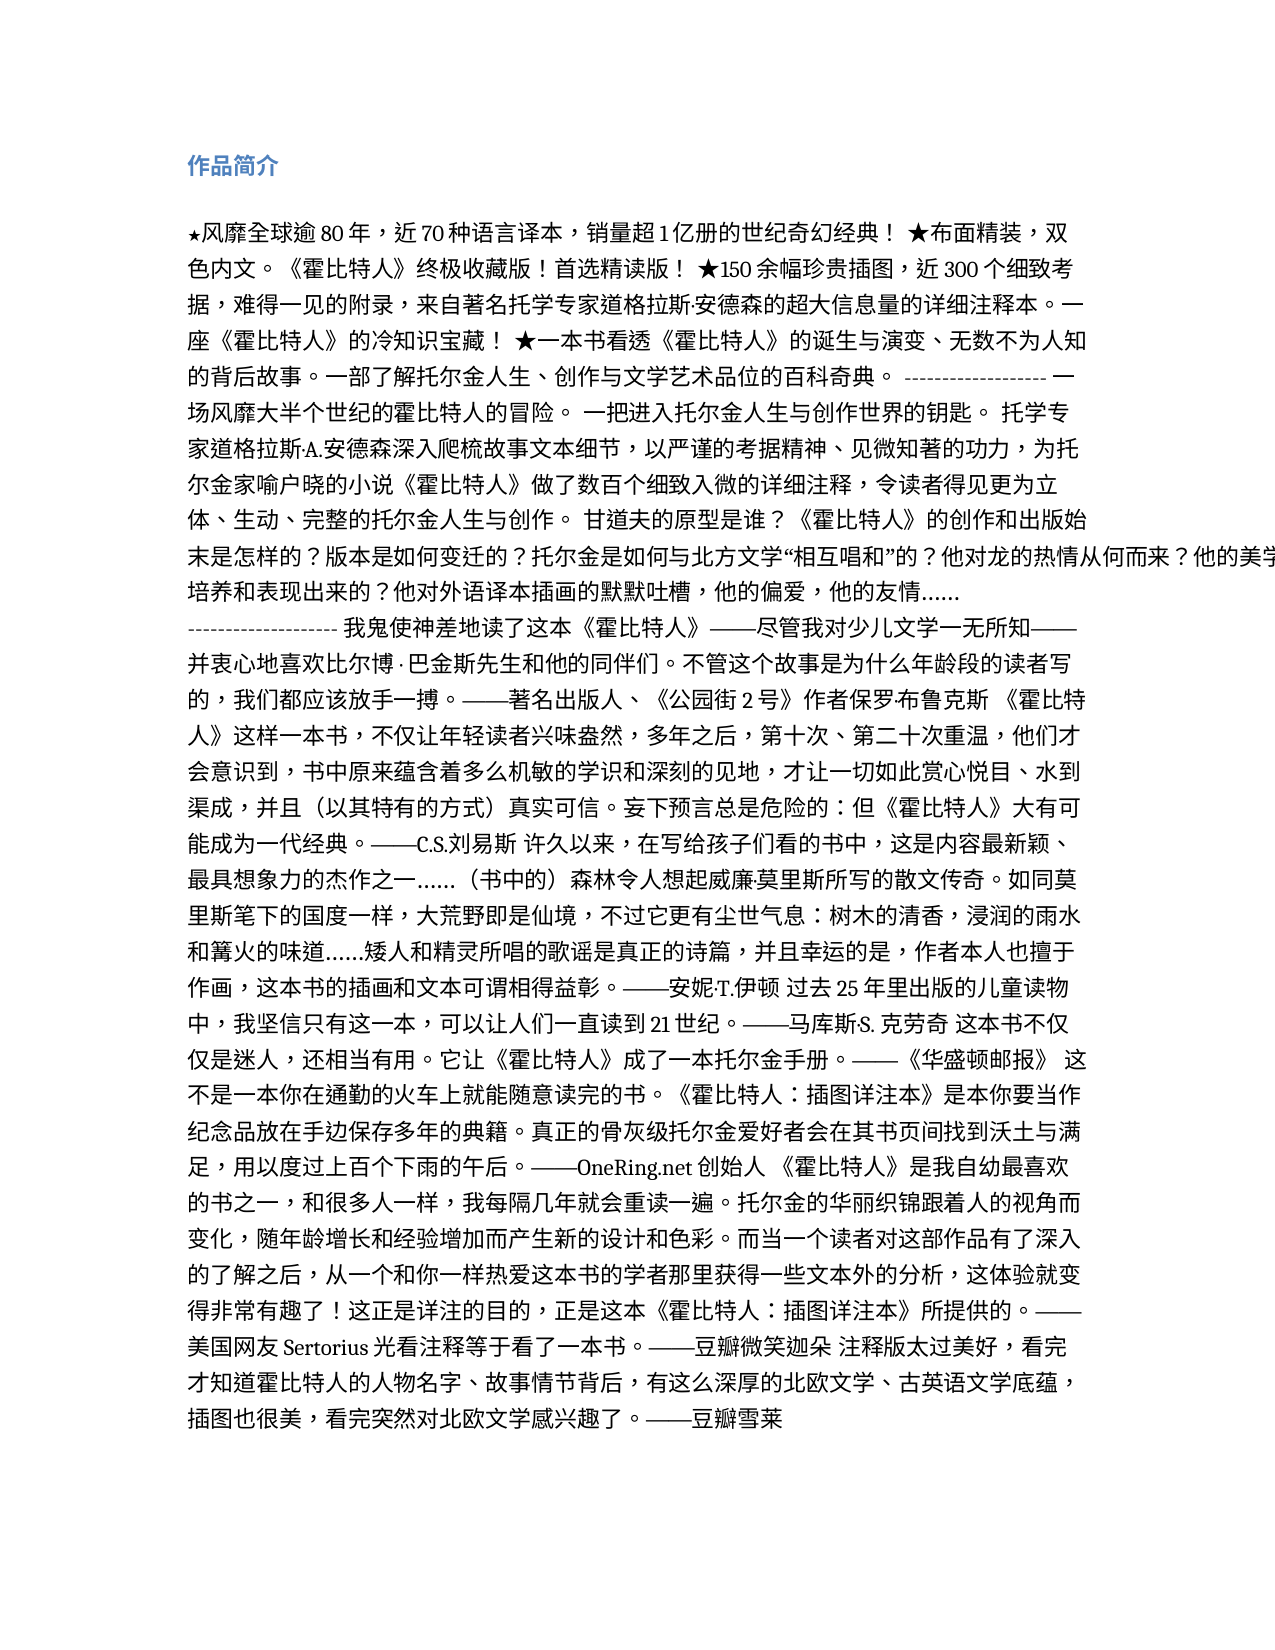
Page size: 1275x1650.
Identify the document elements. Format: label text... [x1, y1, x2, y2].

text ★风靡全球逾80年，近70种语言译本，销量超1亿册的世纪奇幻经典！ ★布面精装，双色内文。《霍比特人》终极收藏版！首选精读版！ ★150余幅珍贵插图，近300个细致考据，难得一见的附录，来自著名托学专家道格拉斯·安德森的超大信息量的详细注释本。一座《霍比特人》的冷知识宝藏！ ★一本书看透《霍比特人》的诞生与演变、无数不为人知的背后故事。一部了解托尔金人生、创作与文学艺术品位的百科奇典。 ------------------- 一场风靡大半个世纪的霍比特人的冒险。 一把进入托尔金人生与创作世界的钥匙。 托学专家道格拉斯·A.安德森深入爬梳故事文本细节，以严谨的考据精神、见微知著的功力，为托尔金家喻户晓的小说《霍比特人》做了数百个细致入微的详细注释，令读者得见更为立体、生动、完整的托尔金人生与创作。 甘道夫的原型是谁？《霍比特人》的创作和出版始末是怎样的？版本是如何变迁的？托尔金是如何与北方文学“相互唱和”的？他对龙的热情从何而来？他的美学风格受到谁的影响，语言天赋是如何培养和表现出来的？他对外语译本插画的默默吐槽，他的偏爱，他的友情…… -------------------- 我鬼使神差地读了这本《霍比特人》——尽管我对少儿文学一无所知——并衷心地喜欢比尔博 · 巴金斯先生和他的同伴们。不管这个故事是为什么年龄段的读者写的，我们都应该放手一搏。——著名出版人、《公园街2号》作者保罗·布鲁克斯 《霍比特人》这样一本书，不仅让年轻读者兴味盎然，多年之后，第十次、第二十次重温，他们才会意识到，书中原来蕴含着多么机敏的学识和深刻的见地，才让一切如此赏心悦目、水到渠成，并且（以其特有的方式）真实可信。妄下预言总是危险的：但《霍比特人》大有可能成为一代经典。——C.S.刘易斯 许久以来，在写给孩子们看的书中，这是内容最新颖、最具想象力的杰作之一……（书中的）森林令人想起威廉·莫里斯所写的散文传奇。如同莫里斯笔下的国度一样，大荒野即是仙境，不过它更有尘世气息：树木的清香，浸润的雨水和篝火的味道……矮人和精灵所唱的歌谣是真正的诗篇，并且幸运的是，作者本人也擅于作画，这本书的插画和文本可谓相得益彰。——安妮·T.伊顿 过去25年里出版的儿童读物中，我坚信只有这一本，可以让人们一直读到21世纪。——马库斯·S. 克劳奇 这本书不仅仅是迷人，还相当有用。它让《霍比特人》成了一本托尔金手册。——《华盛顿邮报》 这不是一本你在通勤的火车上就能随意读完的书。《霍比特人：插图详注本》是本你要当作纪念品放在手边保存多年的典籍。真正的骨灰级托尔金爱好者会在其书页间找到沃土与满足，用以度过上百个下雨的午后。——OneRing.net创始人 《霍比特人》是我自幼最喜欢的书之一，和很多人一样，我每隔几年就会重读一遍。托尔金的华丽织锦跟着人的视角而变化，随年龄增长和经验增加而产生新的设计和色彩。而当一个读者对这部作品有了深入的了解之后，从一个和你一样热爱这本书的学者那里获得一些文本外的分析，这体验就变得非常有趣了！这正是详注的目的，正是这本《霍比特人：插图详注本》所提供的。——美国网友Sertorius 光看注释等于看了一本书。——豆瓣微笑迦朵 注释版太过美好，看完才知道霍比特人的人物名字、故事情节背后，有这么深厚的北欧文学、古英语文学底蕴，插图也很美，看完突然对北欧文学感兴趣了。——豆瓣雪莱 [187, 186, 1087, 1434]
subtitle 作品简介 [187, 150, 1087, 181]
